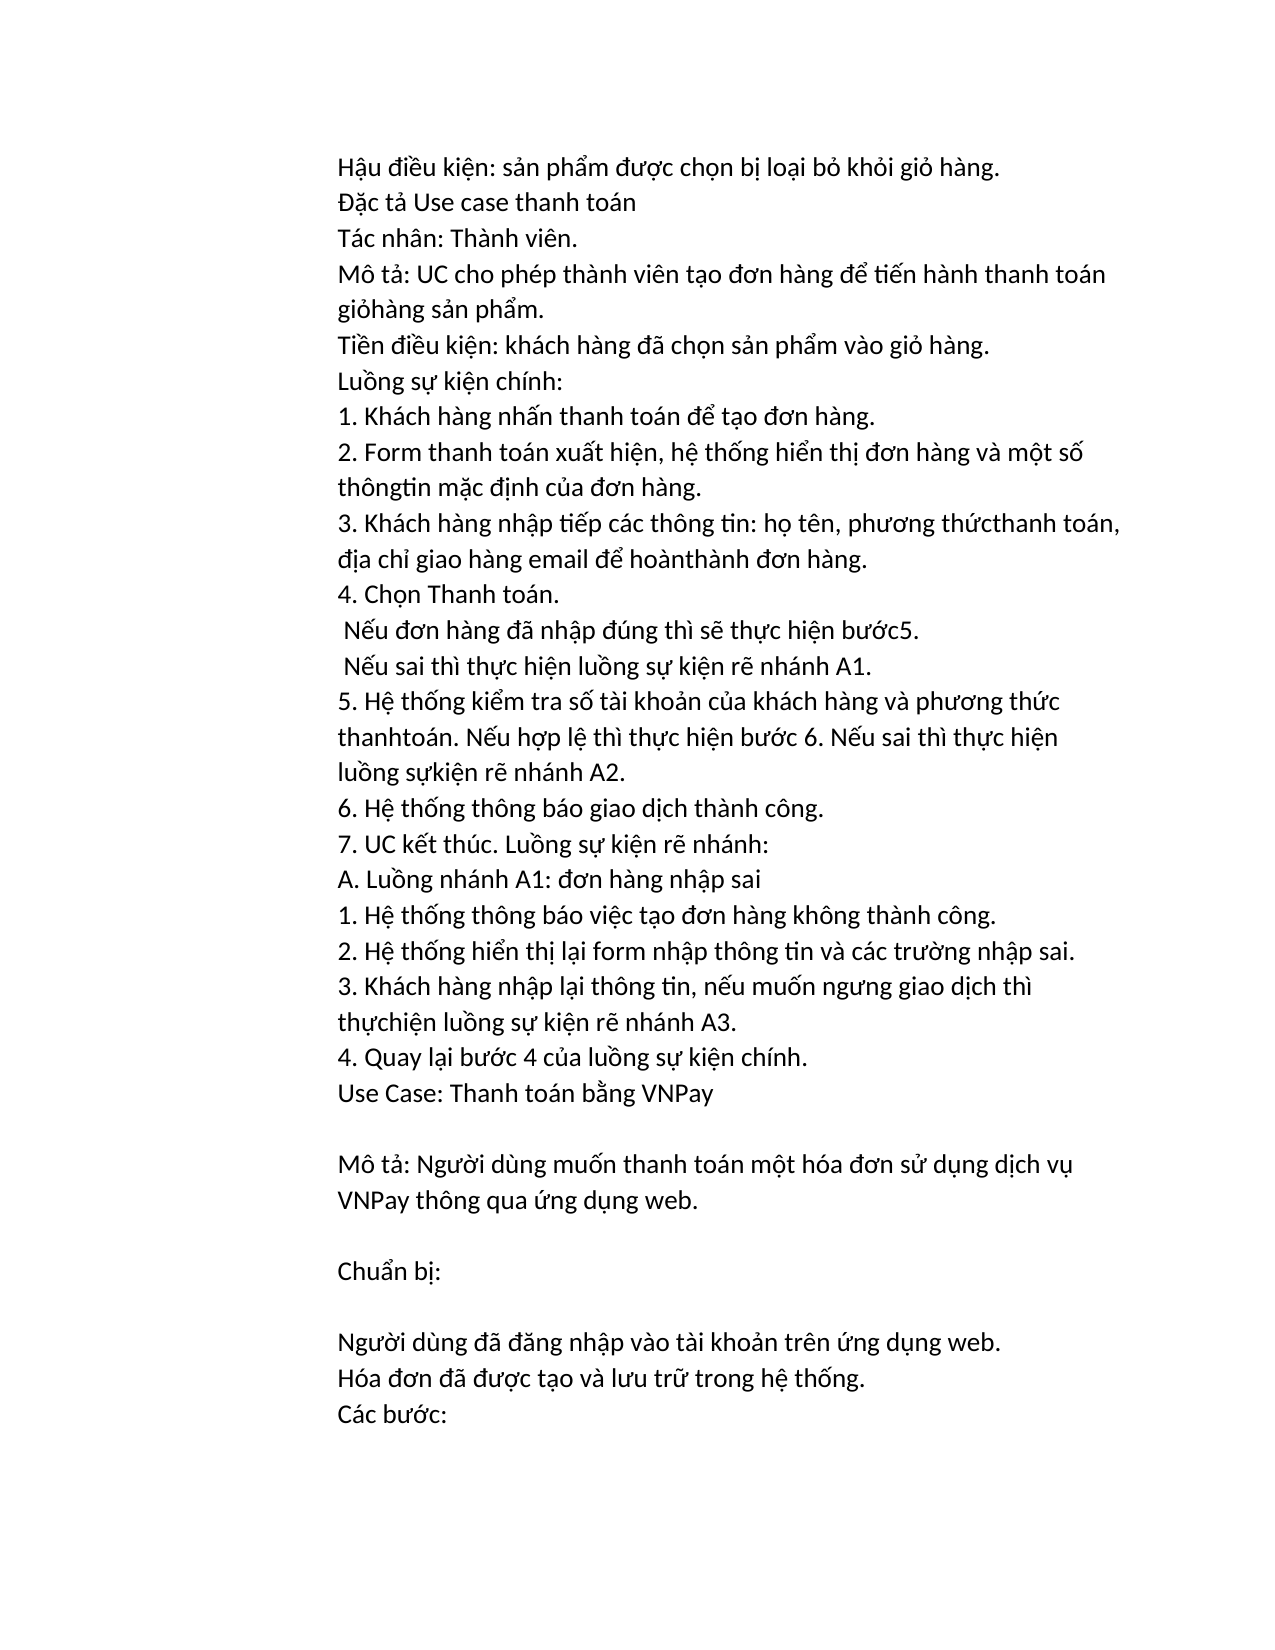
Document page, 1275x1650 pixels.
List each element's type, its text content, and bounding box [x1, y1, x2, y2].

list 3. Khách hàng nhập tiếp các thông tin: họ tên, phương thứcthanh toán, địa chỉ giao hàng email để hoànthành đơn hàng. [337, 506, 1125, 575]
list 3. Khách hàng nhập lại thông tin, nếu muốn ngưng giao dịch thì thựchiện luồng sự kiện rẽ nhánh A3. [337, 969, 1125, 1038]
list Mô tả: UC cho phép thành viên tạo đơn hàng để tiến hành thanh toán giỏhàng sản phẩm. [337, 257, 1125, 326]
list 5. Hệ thống kiểm tra số tài khoản của khách hàng và phương thức thanhtoán. Nếu hợp lệ thì thực hiện bước 6. Nếu sai thì thực hiện luồng sựkiện rẽ nhánh A2. [337, 684, 1125, 789]
list Chuẩn bị: [337, 1254, 1125, 1287]
list Nếu đơn hàng đã nhập đúng thì sẽ thực hiện bước5. [337, 613, 1125, 646]
list 1. Hệ thống thông báo việc tạo đơn hàng không thành công. [337, 898, 1125, 931]
list A. Luồng nhánh A1: đơn hàng nhập sai [337, 862, 1125, 896]
list Mô tả: Người dùng muốn thanh toán một hóa đơn sử dụng dịch vụ VNPay thông qua ứng dụng web. [337, 1147, 1125, 1216]
list Use Case: Thanh toán bằng VNPay [337, 1076, 1125, 1109]
list Nếu sai thì thực hiện luồng sự kiện rẽ nhánh A1. [337, 649, 1125, 682]
list 1. Khách hàng nhấn thanh toán để tạo đơn hàng. [337, 399, 1125, 432]
list Hậu điều kiện: sản phẩm được chọn bị loại bỏ khỏi giỏ hàng. [337, 150, 1125, 183]
list 6. Hệ thống thông báo giao dịch thành công. [337, 791, 1125, 824]
list 2. Hệ thống hiển thị lại form nhập thông tin và các trường nhập sai. [337, 934, 1125, 967]
list Tiền điều kiện: khách hàng đã chọn sản phẩm vào giỏ hàng. [337, 328, 1125, 361]
list 2. Form thanh toán xuất hiện, hệ thống hiển thị đơn hàng và một số thôngtin mặc định của đơn hàng. [337, 435, 1125, 504]
list Tác nhân: Thành viên. [337, 221, 1125, 254]
list 4. Chọn Thanh toán. [337, 577, 1125, 611]
list Các bước: [337, 1397, 1125, 1430]
list Hóa đơn đã được tạo và lưu trữ trong hệ thống. [337, 1361, 1125, 1394]
list Đặc tả Use case thanh toán [337, 186, 1125, 219]
list Luồng sự kiện chính: [337, 364, 1125, 397]
list 4. Quay lại bước 4 của luồng sự kiện chính. [337, 1041, 1125, 1074]
list 7. UC kết thúc. Luồng sự kiện rẽ nhánh: [337, 827, 1125, 860]
list Người dùng đã đăng nhập vào tài khoản trên ứng dụng web. [337, 1326, 1125, 1359]
